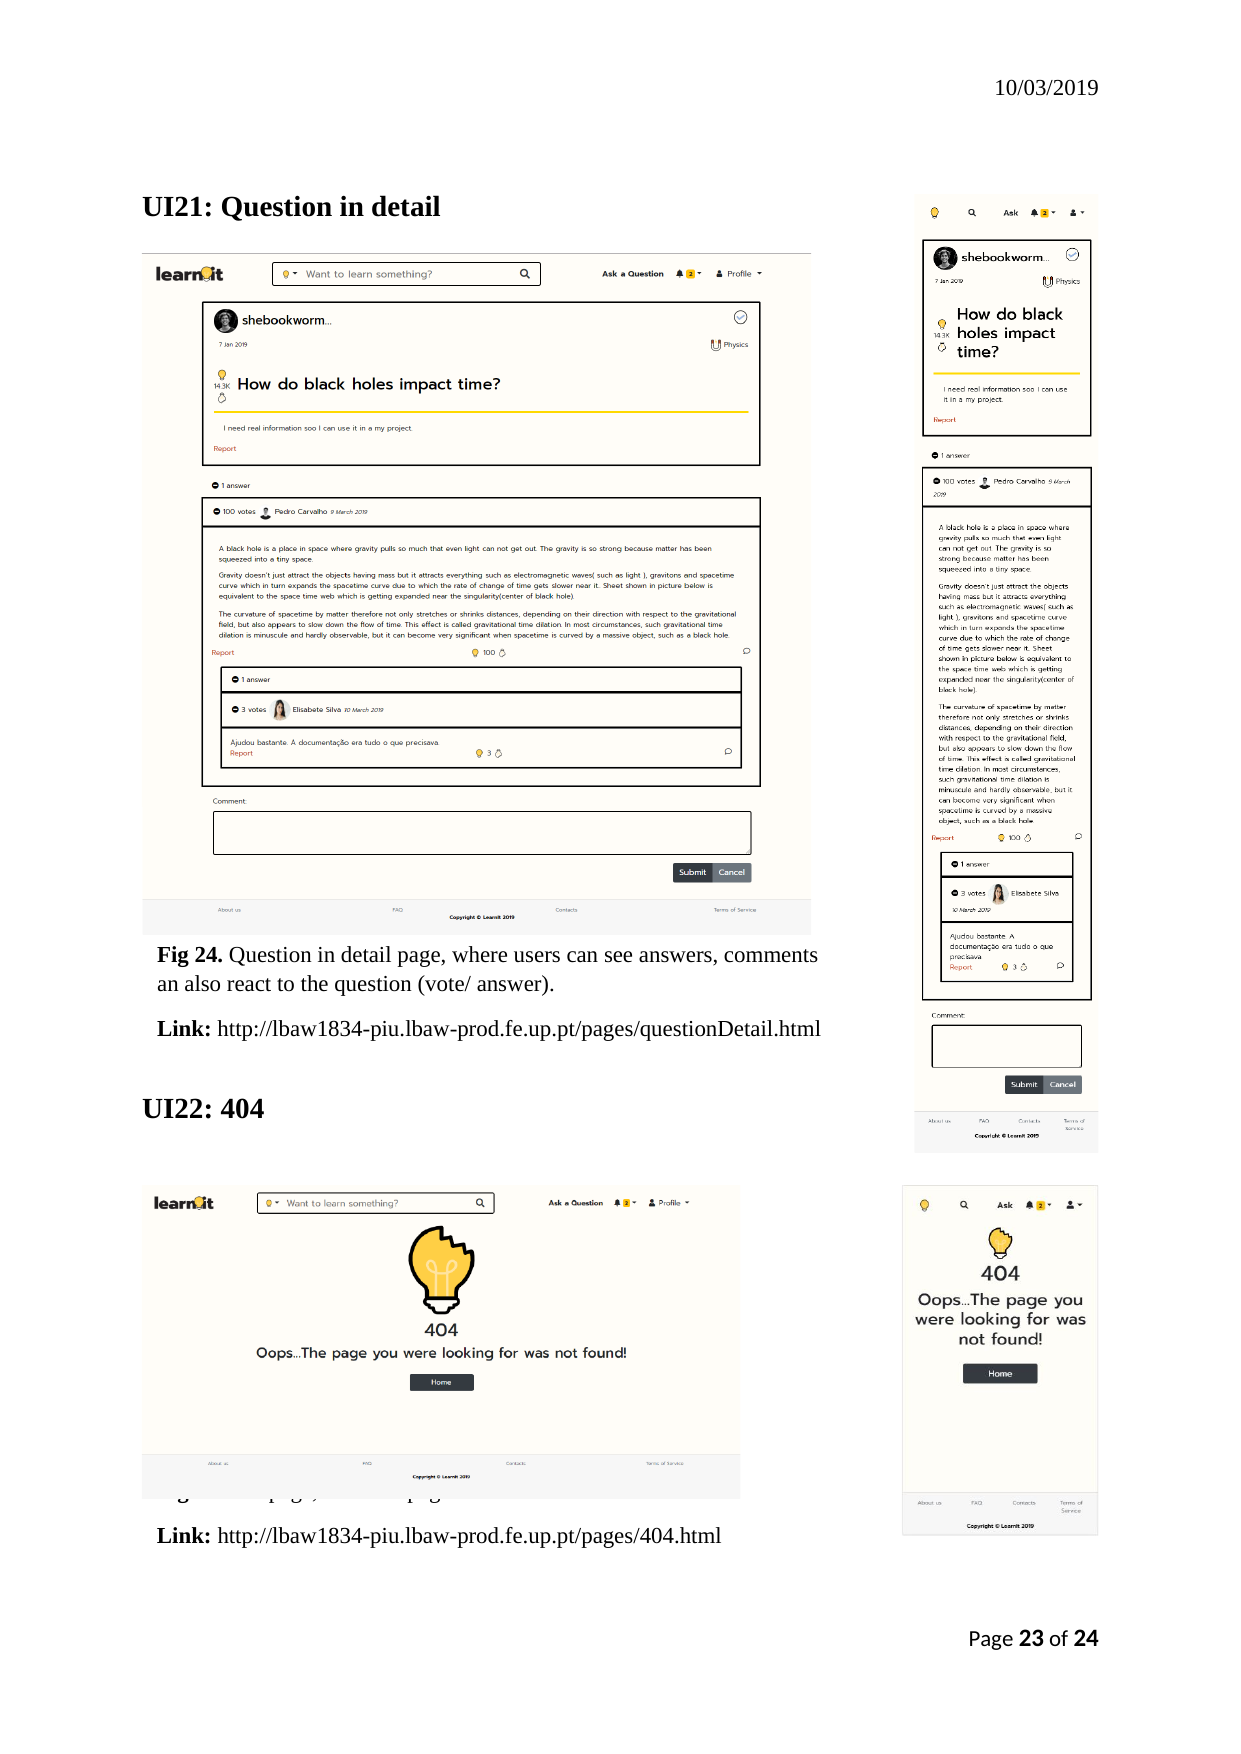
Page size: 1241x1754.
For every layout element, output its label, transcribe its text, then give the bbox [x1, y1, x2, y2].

text UI22: 404 [142, 981, 914, 1125]
text UI21: Question in detail [142, 189, 1098, 222]
picture [914, 194, 1099, 1153]
picture [141, 1185, 741, 1499]
picture [901, 1185, 1099, 1536]
picture [141, 253, 812, 949]
